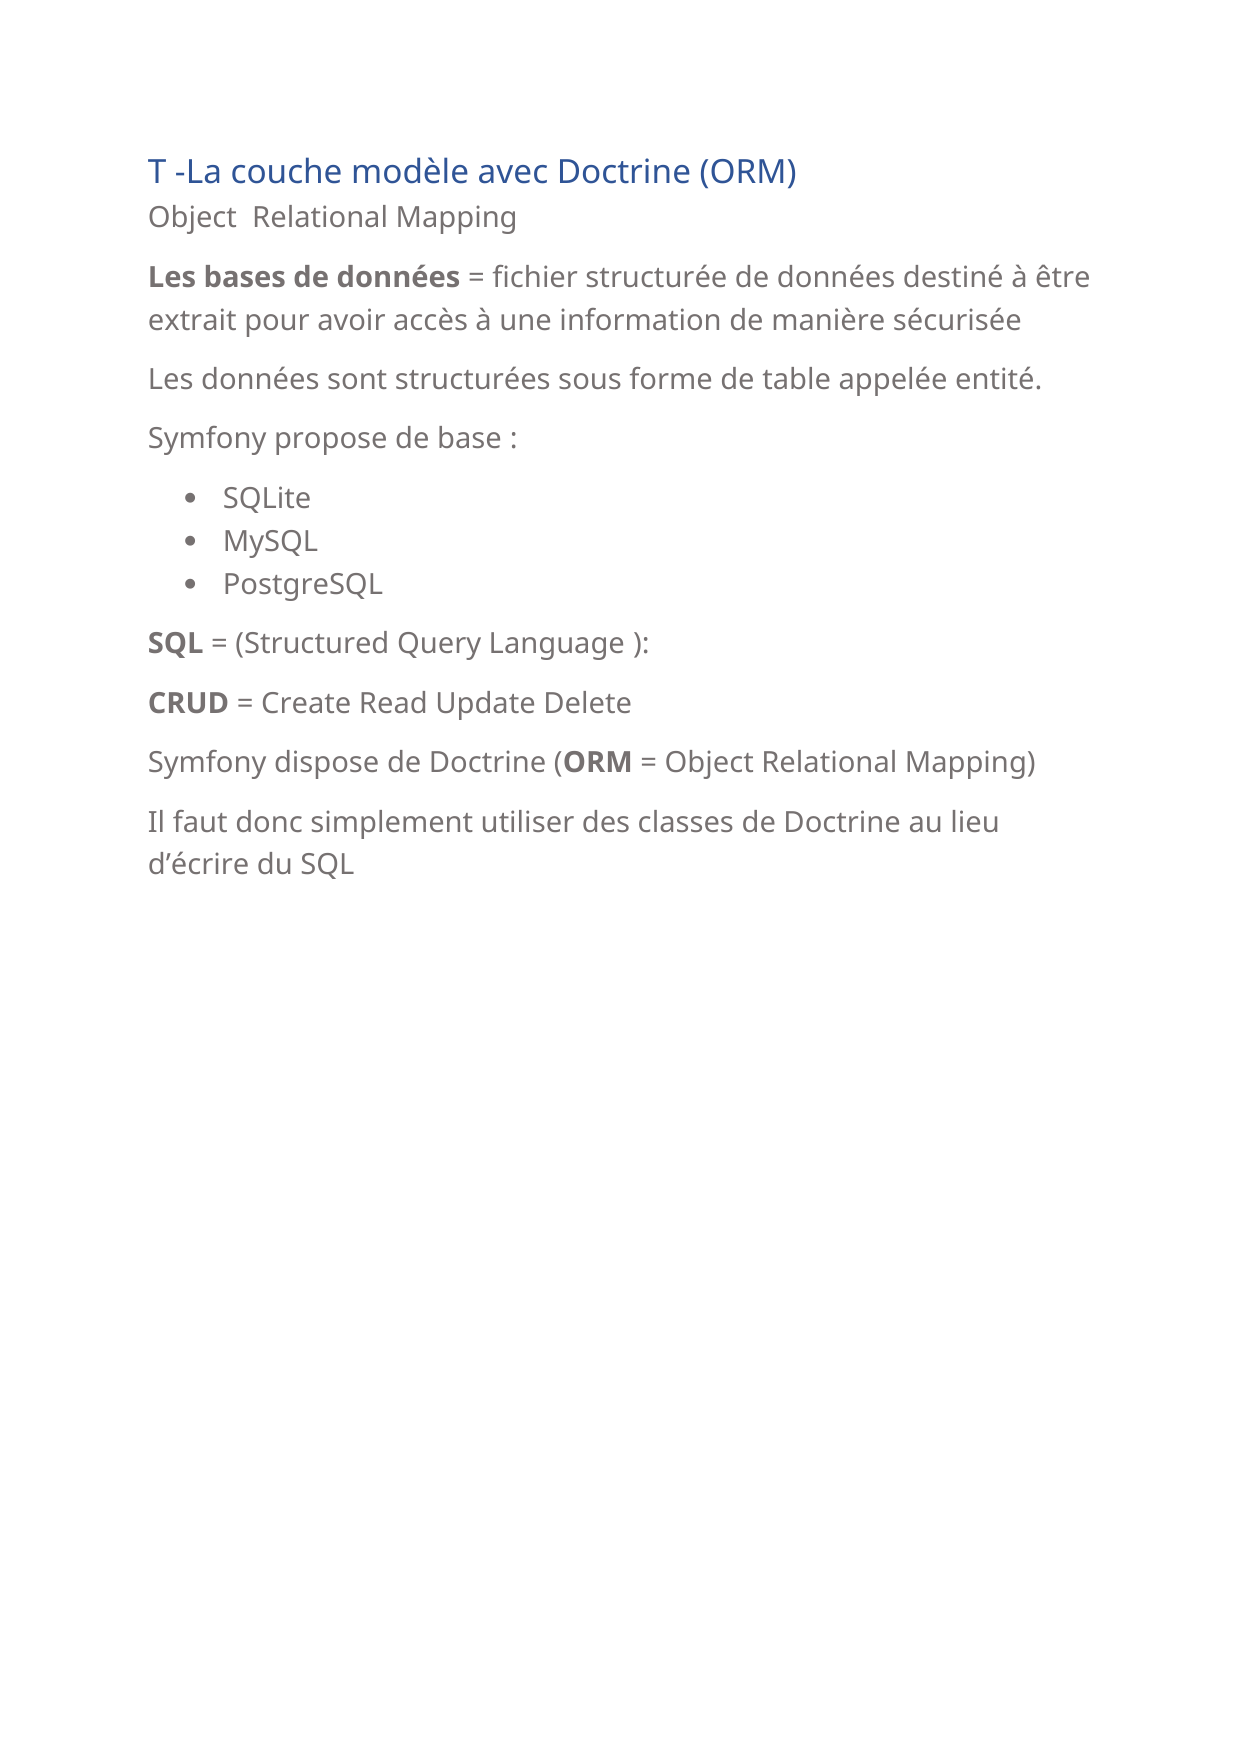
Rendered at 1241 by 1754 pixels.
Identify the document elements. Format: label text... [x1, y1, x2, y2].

list SQLite [185, 477, 1093, 517]
text Les bases de données = fichier structurée de données destiné à être extrait pour avoir accès à une information de manière sécurisée [148, 256, 1093, 338]
list MySQL [185, 520, 1093, 560]
list PostgreSQL [185, 563, 1093, 603]
text Symfony dispose de Doctrine (ORM = Object Relational Mapping) [148, 741, 1093, 781]
text Symfony propose de base : [148, 418, 1093, 457]
subtitle T -La couche modèle avec Doctrine (ORM) [148, 148, 1093, 193]
text CRUD = Create Read Update Delete [148, 682, 1093, 722]
text Object Relational Mapping [148, 197, 1093, 236]
text SQL = (Structured Query Language ): [148, 622, 1093, 662]
text Il faut donc simplement utiliser des classes de Doctrine au lieu d’écrire du SQL [148, 801, 1093, 883]
text Les données sont structurées sous forme de table appelée entité. [148, 358, 1093, 398]
